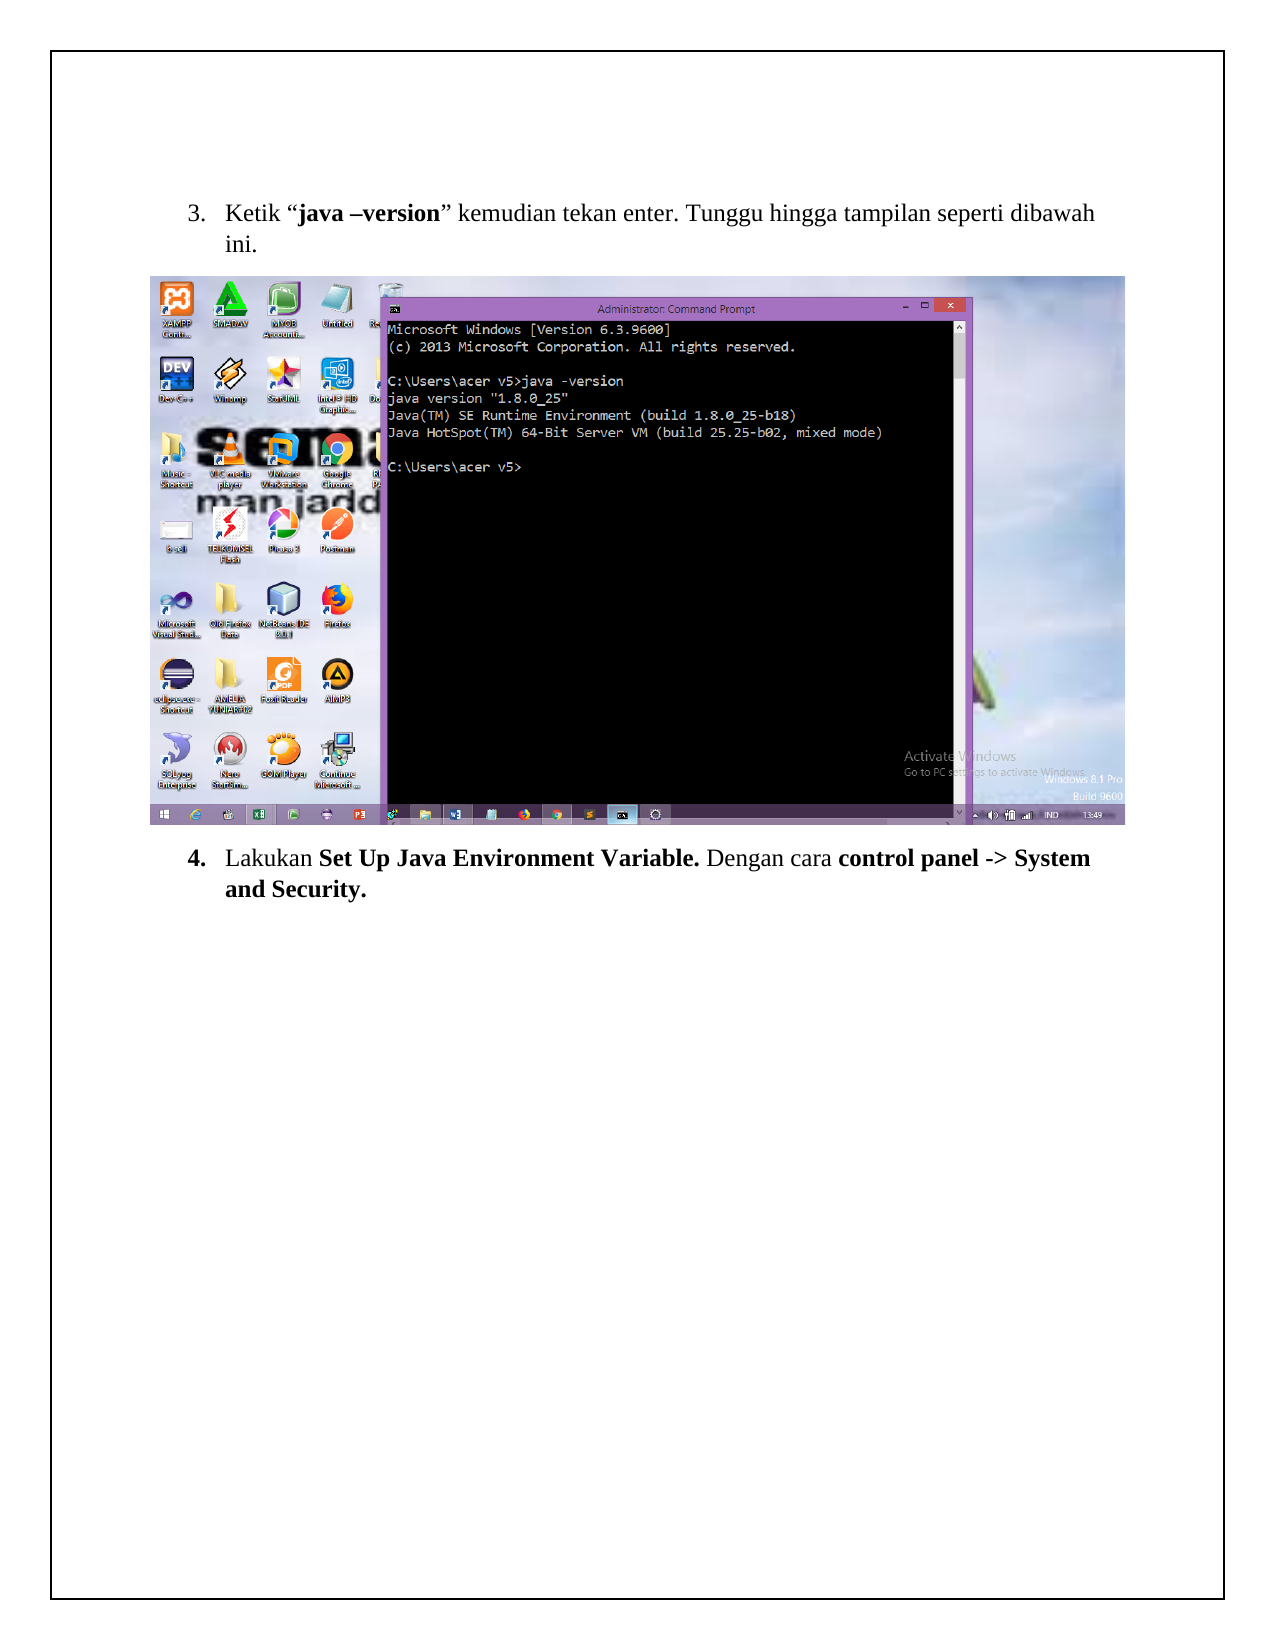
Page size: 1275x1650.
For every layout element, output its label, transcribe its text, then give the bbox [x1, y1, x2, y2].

list Lakukan Set Up Java Environment Variable. Dengan cara control panel -> System and Security. [187, 843, 1125, 903]
picture [150, 276, 1125, 825]
list Ketik “java –version” kemudian tekan enter. Tunggu hingga tampilan seperti dibawah ini. [187, 198, 1125, 257]
